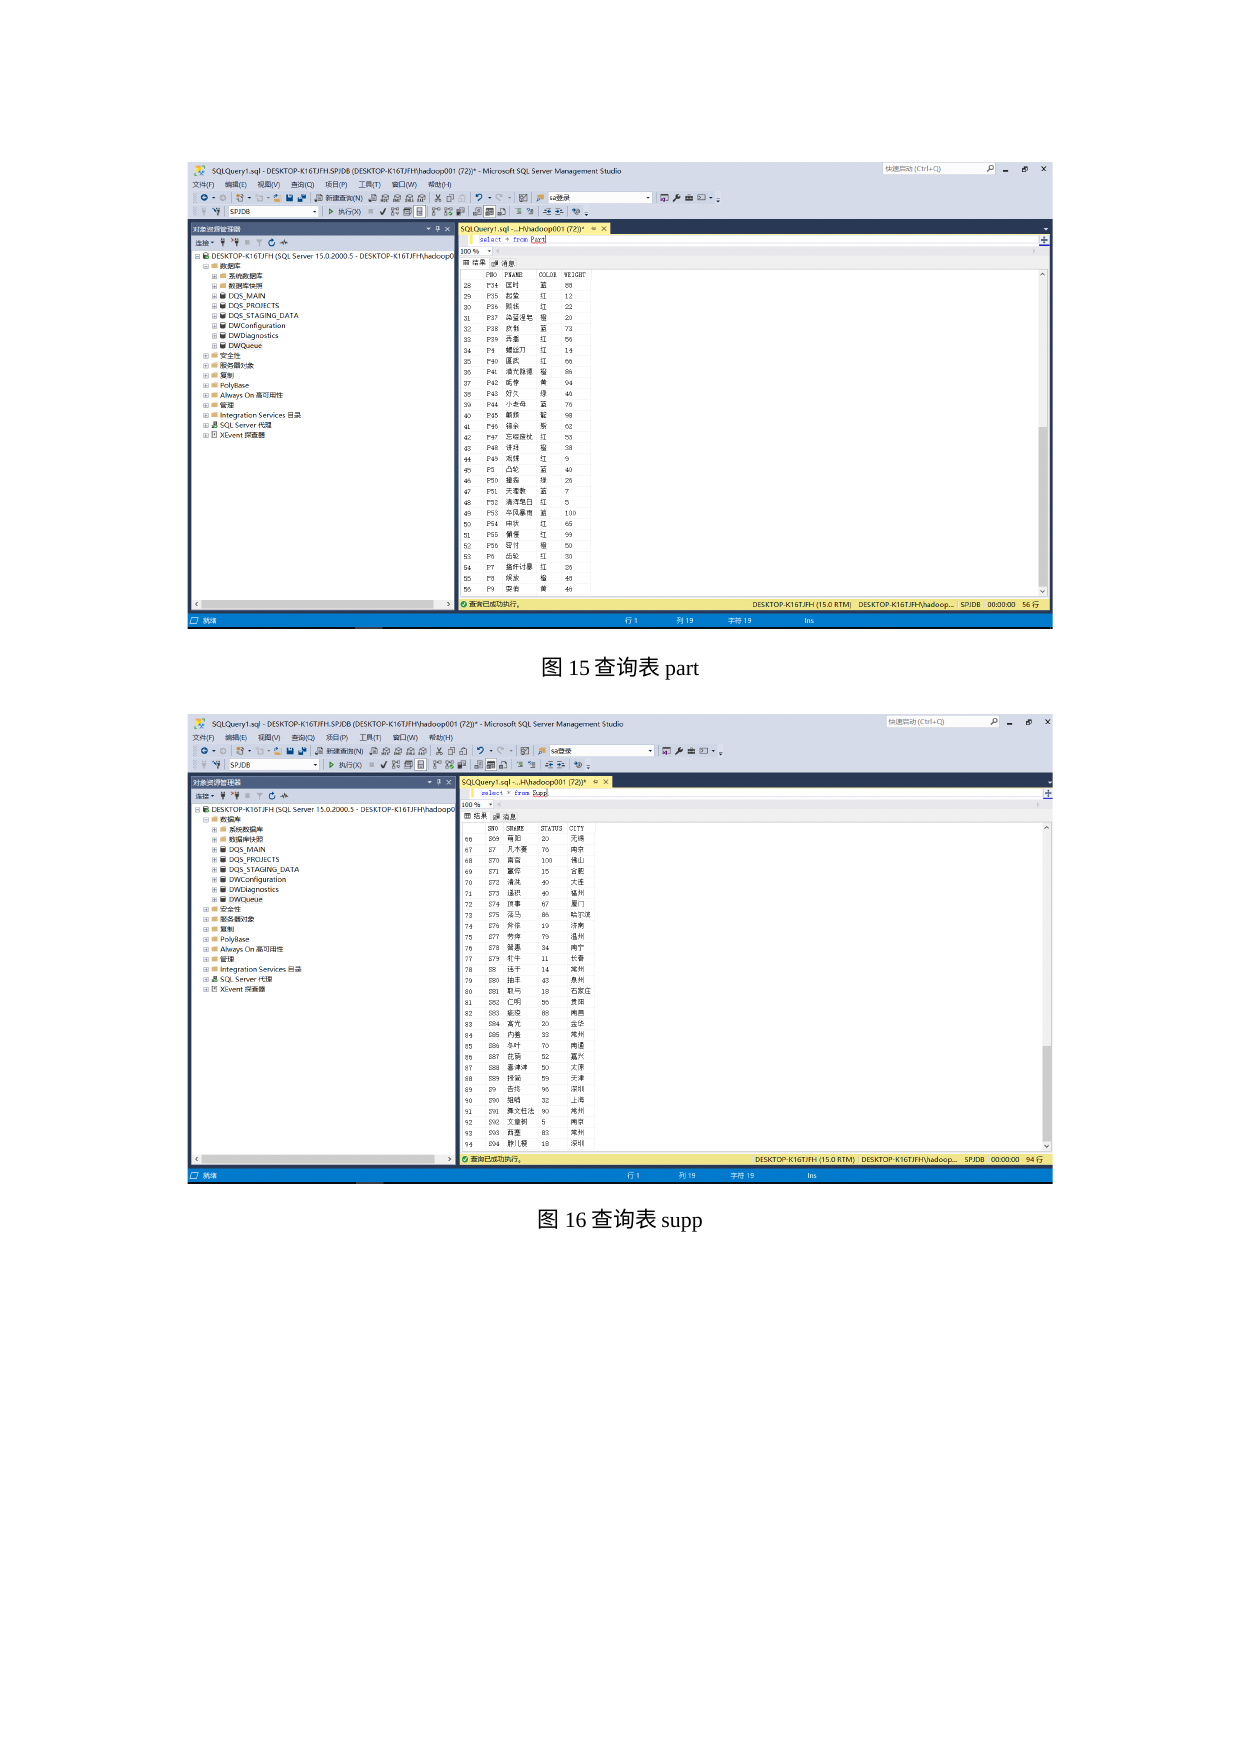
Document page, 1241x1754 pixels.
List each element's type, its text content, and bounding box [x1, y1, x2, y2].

picture [187, 714, 1053, 1184]
text 图 15 查询表part [187, 649, 1053, 682]
text 图 16 查询表supp [187, 1202, 1053, 1234]
picture [187, 162, 1053, 629]
